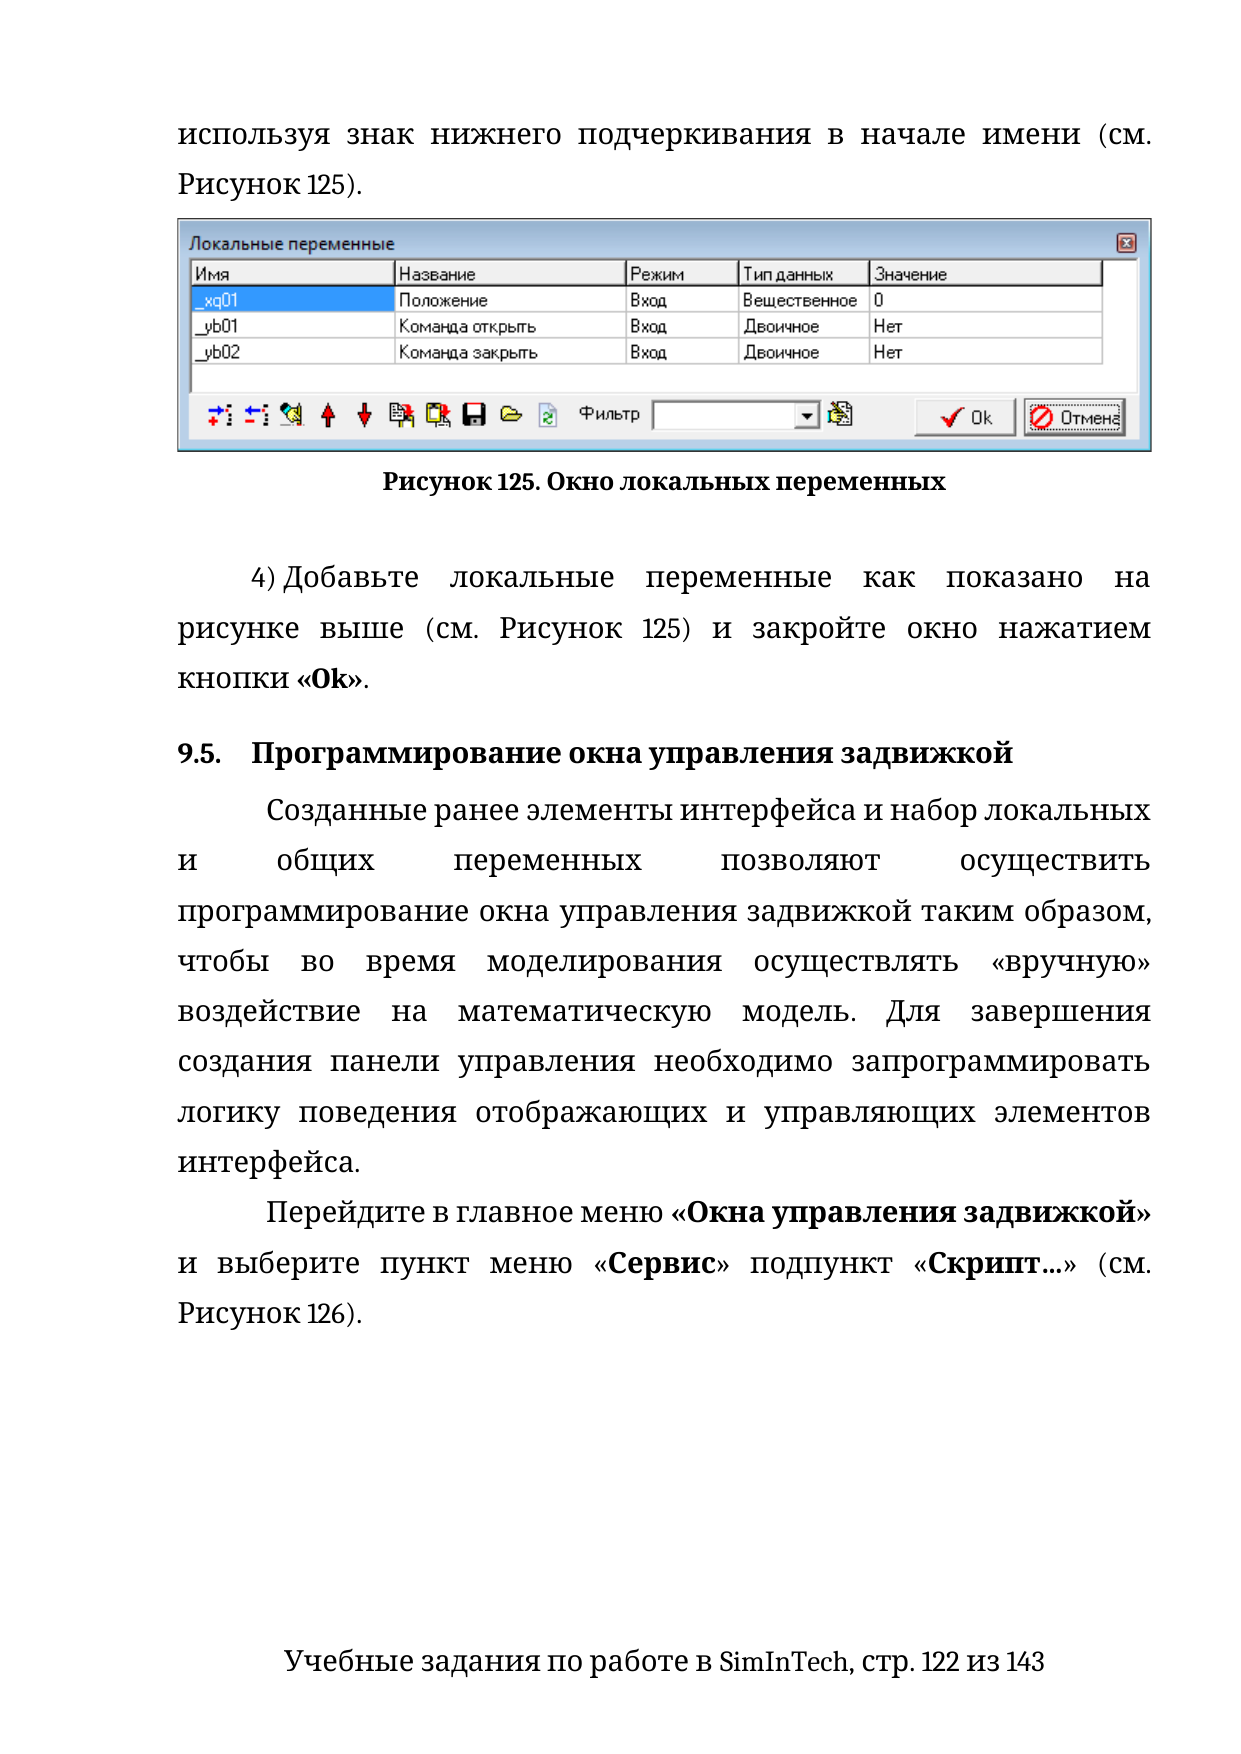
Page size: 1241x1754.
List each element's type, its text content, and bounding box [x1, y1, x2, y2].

text Созданные ранее элементы интерфейса и набор локальных и общих переменных позволяют осуществить программирование окна управления задвижкой таким образом, чтобы во время моделирования осуществлять «вручную» воздействие на математическую модель. Для завершения создания панели управления необходимо запрограммировать логику поведения отображающих и управляющих элементов интерфейса. [177, 794, 1152, 1180]
subtitle Программирование окна управления задвижкой [177, 737, 1152, 771]
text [177, 118, 1152, 202]
picture [177, 218, 1152, 452]
